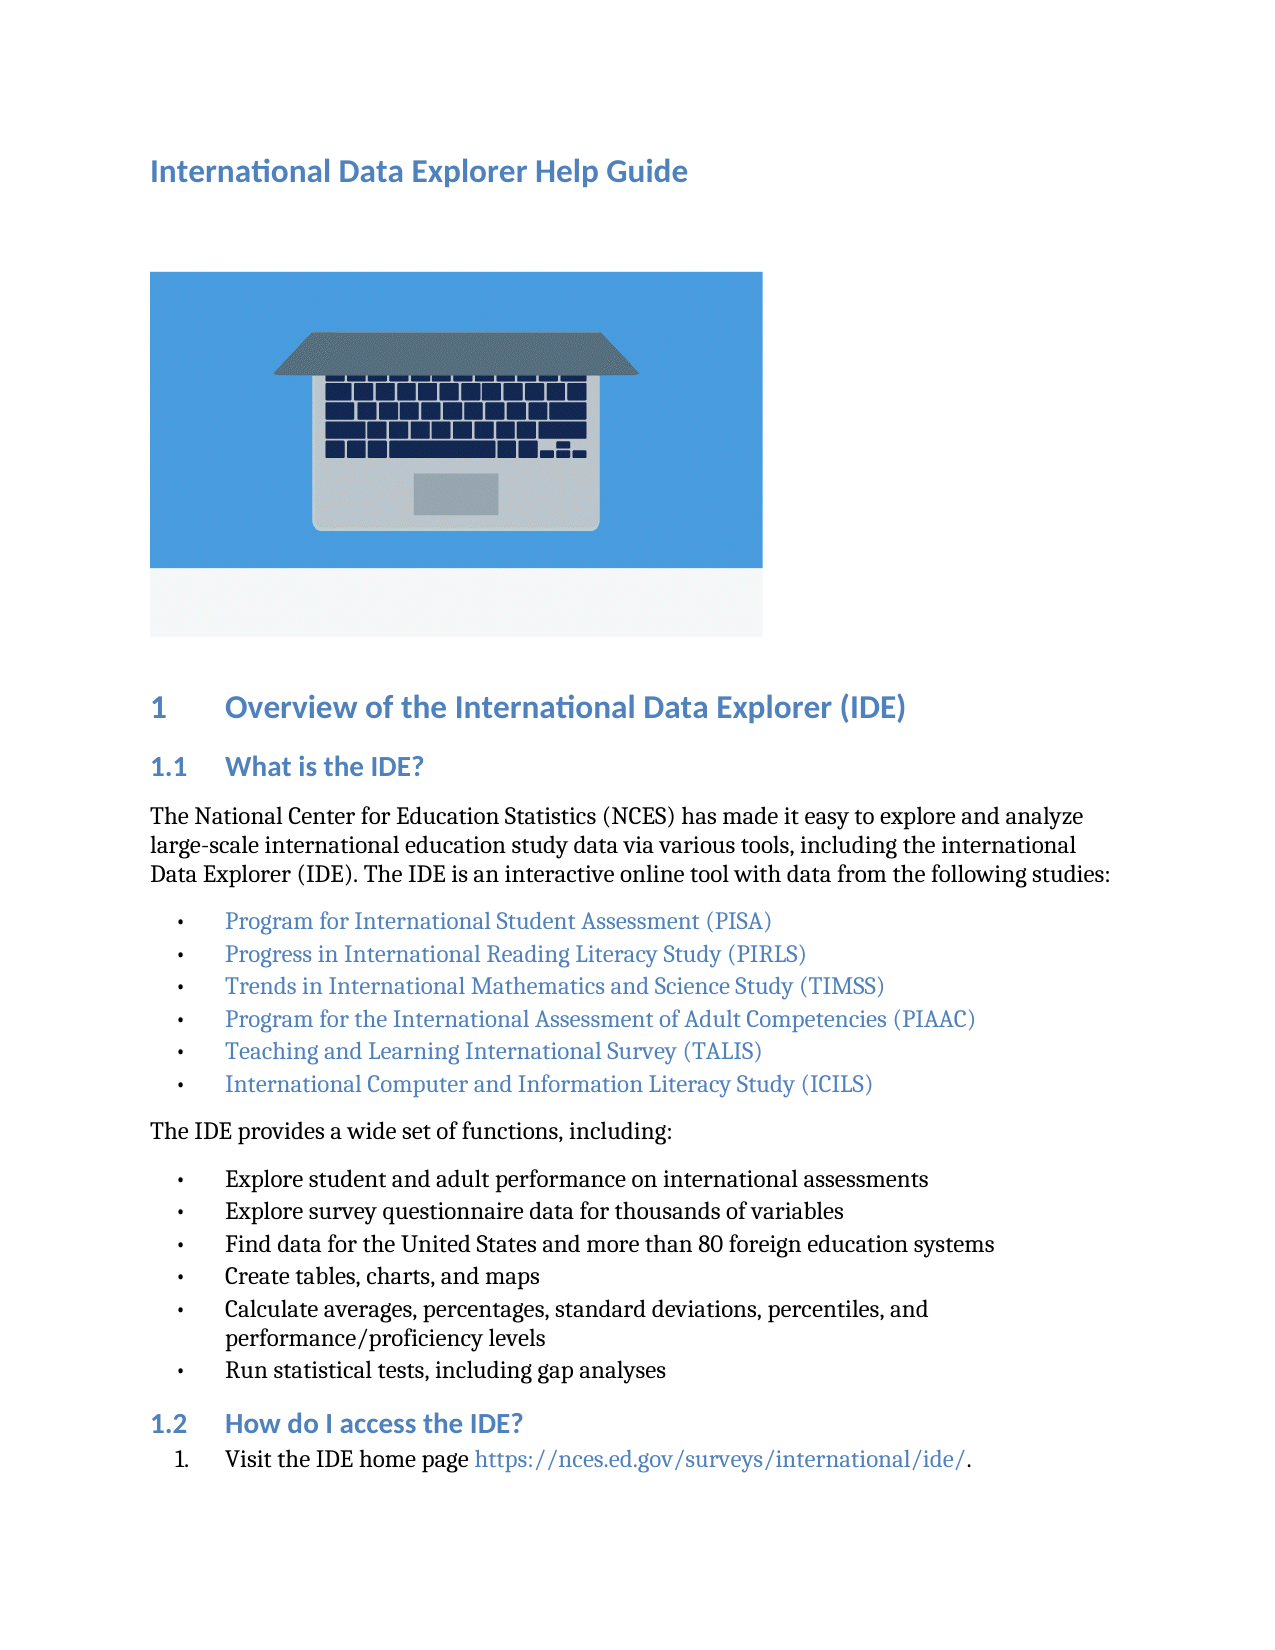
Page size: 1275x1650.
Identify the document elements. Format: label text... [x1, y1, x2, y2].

subtitle 1.1 What is the IDE? [150, 748, 1125, 783]
picture [150, 209, 763, 637]
list Create tables, charts, and maps [175, 1262, 1125, 1291]
list Find data for the United States and more than 80 foreign education systems [175, 1230, 1125, 1258]
list Explore survey questionnaire data for thousands of variables [175, 1197, 1125, 1226]
text The National Center for Education Statistics (NCES) has made it easy to explore and analyze large-scale international education study data via various tools, including the international Data Explorer (IDE). The IDE is an interactive online tool with data from the following studies: [150, 802, 1125, 888]
list Run statistical tests, including gap analyses [175, 1356, 1125, 1385]
subtitle 1.2 How do I access the IDE? [150, 1406, 1125, 1441]
list Trends in International Mathematics and Science Study (TIMSS) [175, 972, 1125, 1001]
subtitle International Data Explorer Help Guide [150, 150, 1125, 191]
list International Computer and Information Literacy Study (ICILS) [175, 1070, 1125, 1098]
subtitle 1 Overview of the International Data Explorer (IDE) [150, 686, 1125, 727]
list Visit the IDE home page https://nces.ed.gov/surveys/international/ide/. [175, 1445, 1125, 1474]
list Explore student and adult performance on international assessments [175, 1165, 1125, 1193]
text The IDE provides a wide set of functions, including: [150, 1117, 1125, 1146]
list Progress in International Reading Literacy Study (PIRLS) [175, 940, 1125, 968]
list Calculate averages, percentages, standard deviations, percentiles, and performance/proficiency levels [175, 1295, 1125, 1352]
list Teaching and Learning International Survey (TALIS) [175, 1037, 1125, 1066]
list Program for the International Assessment of Adult Competencies (PIAAC) [175, 1005, 1125, 1033]
list Program for International Student Assessment (PISA) [175, 907, 1125, 936]
